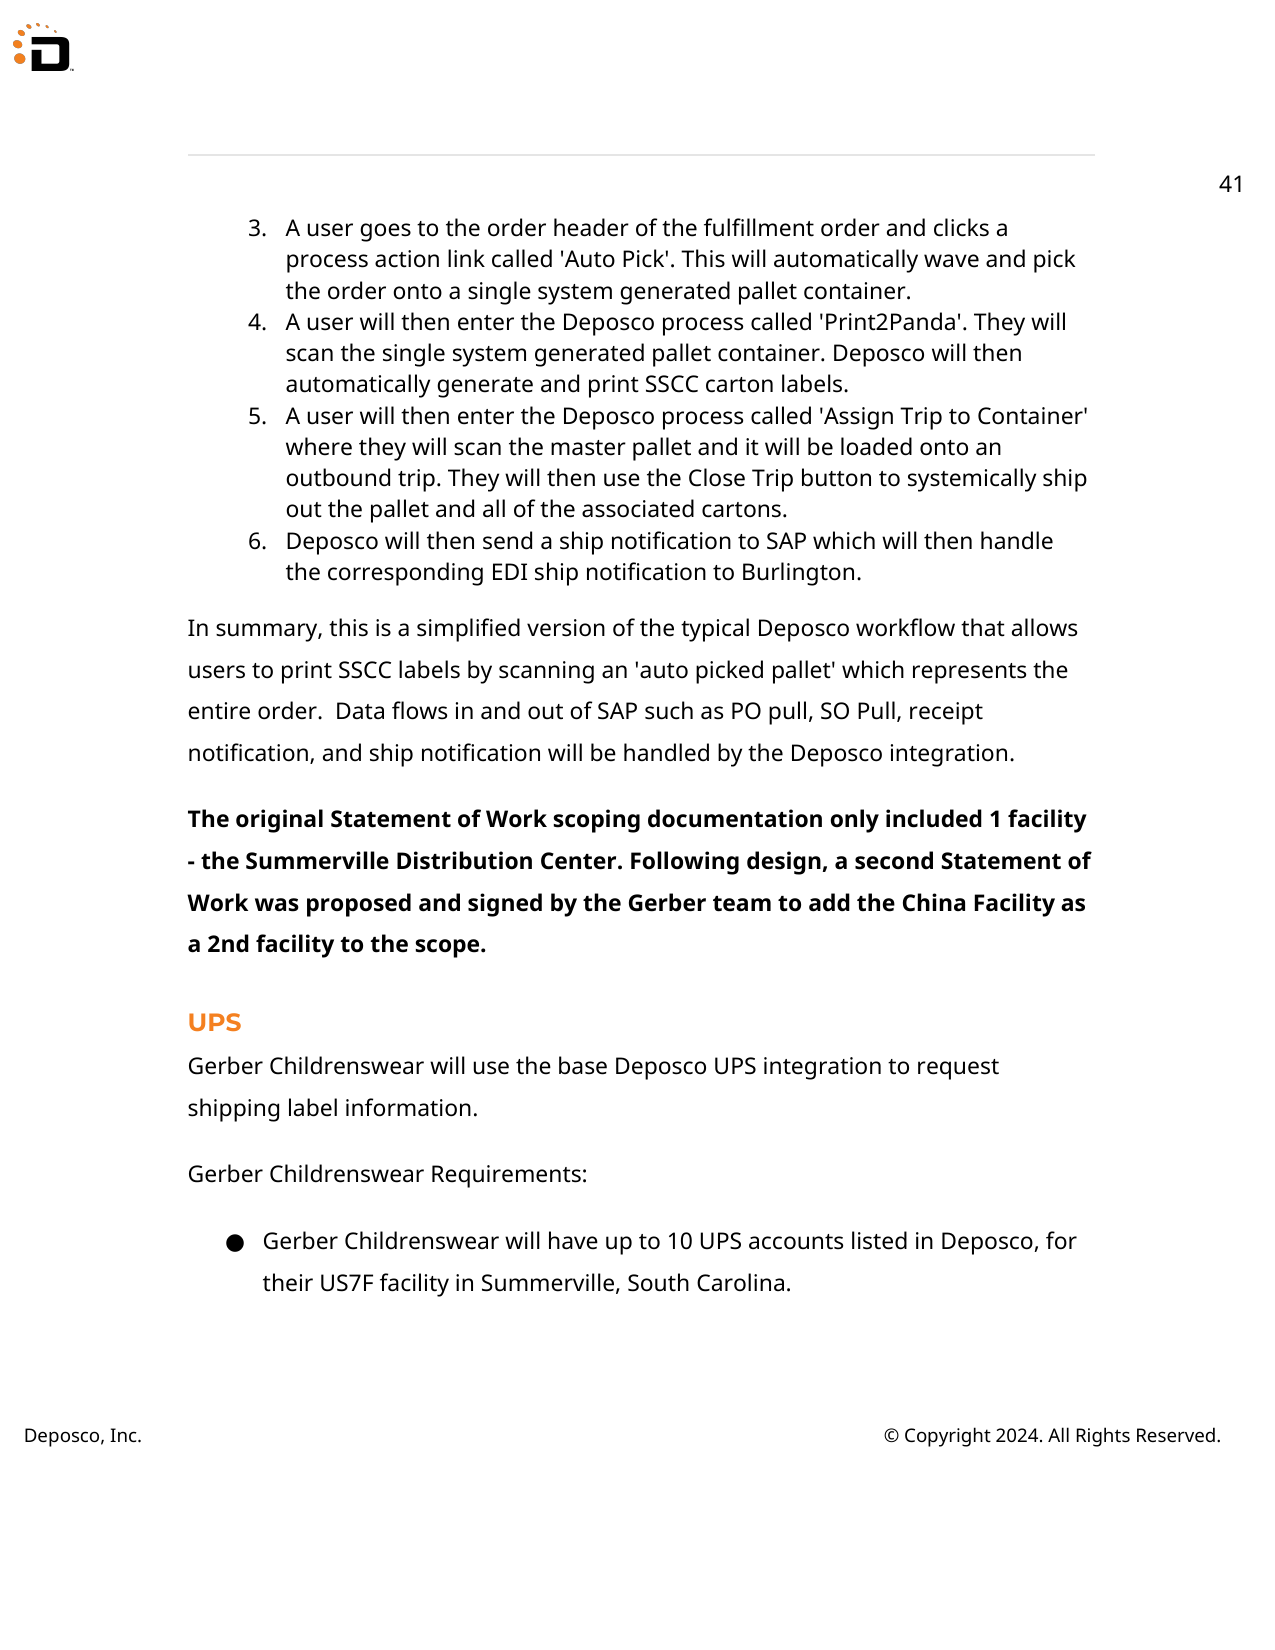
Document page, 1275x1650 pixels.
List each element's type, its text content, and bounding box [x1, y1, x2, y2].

picture [13, 23, 74, 71]
list A user will then enter the Deposco process called 'Assign Trip to Container' where they will scan the master pallet and it will be loaded onto an outbound trip. They will then use the Close Trip button to systemically ship out the pallet and all of the associated cartons. [248, 400, 1095, 525]
list Deposco will then send a ship notification to SAP which will then handle the corresponding EDI ship notification to Burlington. [248, 525, 1095, 587]
text Gerber Childrenswear will use the base Deposco UPS integration to request shipping label information. [187, 1050, 1095, 1123]
subtitle UPS [187, 1007, 1095, 1038]
list A user goes to the order header of the fulfillment order and clicks a process action link called 'Auto Pick'. This will automatically wave and pick the order onto a single system generated pallet container. [248, 212, 1095, 306]
list Gerber Childrenswear will have up to 10 UPS accounts listed in Deposco, for their US7F facility in Summerville, South Carolina. [225, 1225, 1095, 1298]
list A user will then enter the Deposco process called 'Print2Panda'. They will scan the single system generated pallet container. Deposco will then automatically generate and print SSCC carton labels. [248, 306, 1095, 400]
text Gerber Childrenswear Requirements: [187, 1158, 1095, 1189]
text The original Statement of Work scoping documentation only included 1 facility - the Summerville Distribution Center. Following design, a second Statement of Work was proposed and signed by the Gerber team to add the China Facility as a 2nd facility to the scope. [187, 803, 1095, 959]
text In summary, this is a simplified version of the typical Deposco workflow that allows users to print SSCC labels by scanning an 'auto picked pallet' which represents the entire order. Data flows in and out of SAP such as PO pull, SO Pull, receipt notification, and ship notification will be handled by the Deposco integration. [187, 612, 1095, 768]
